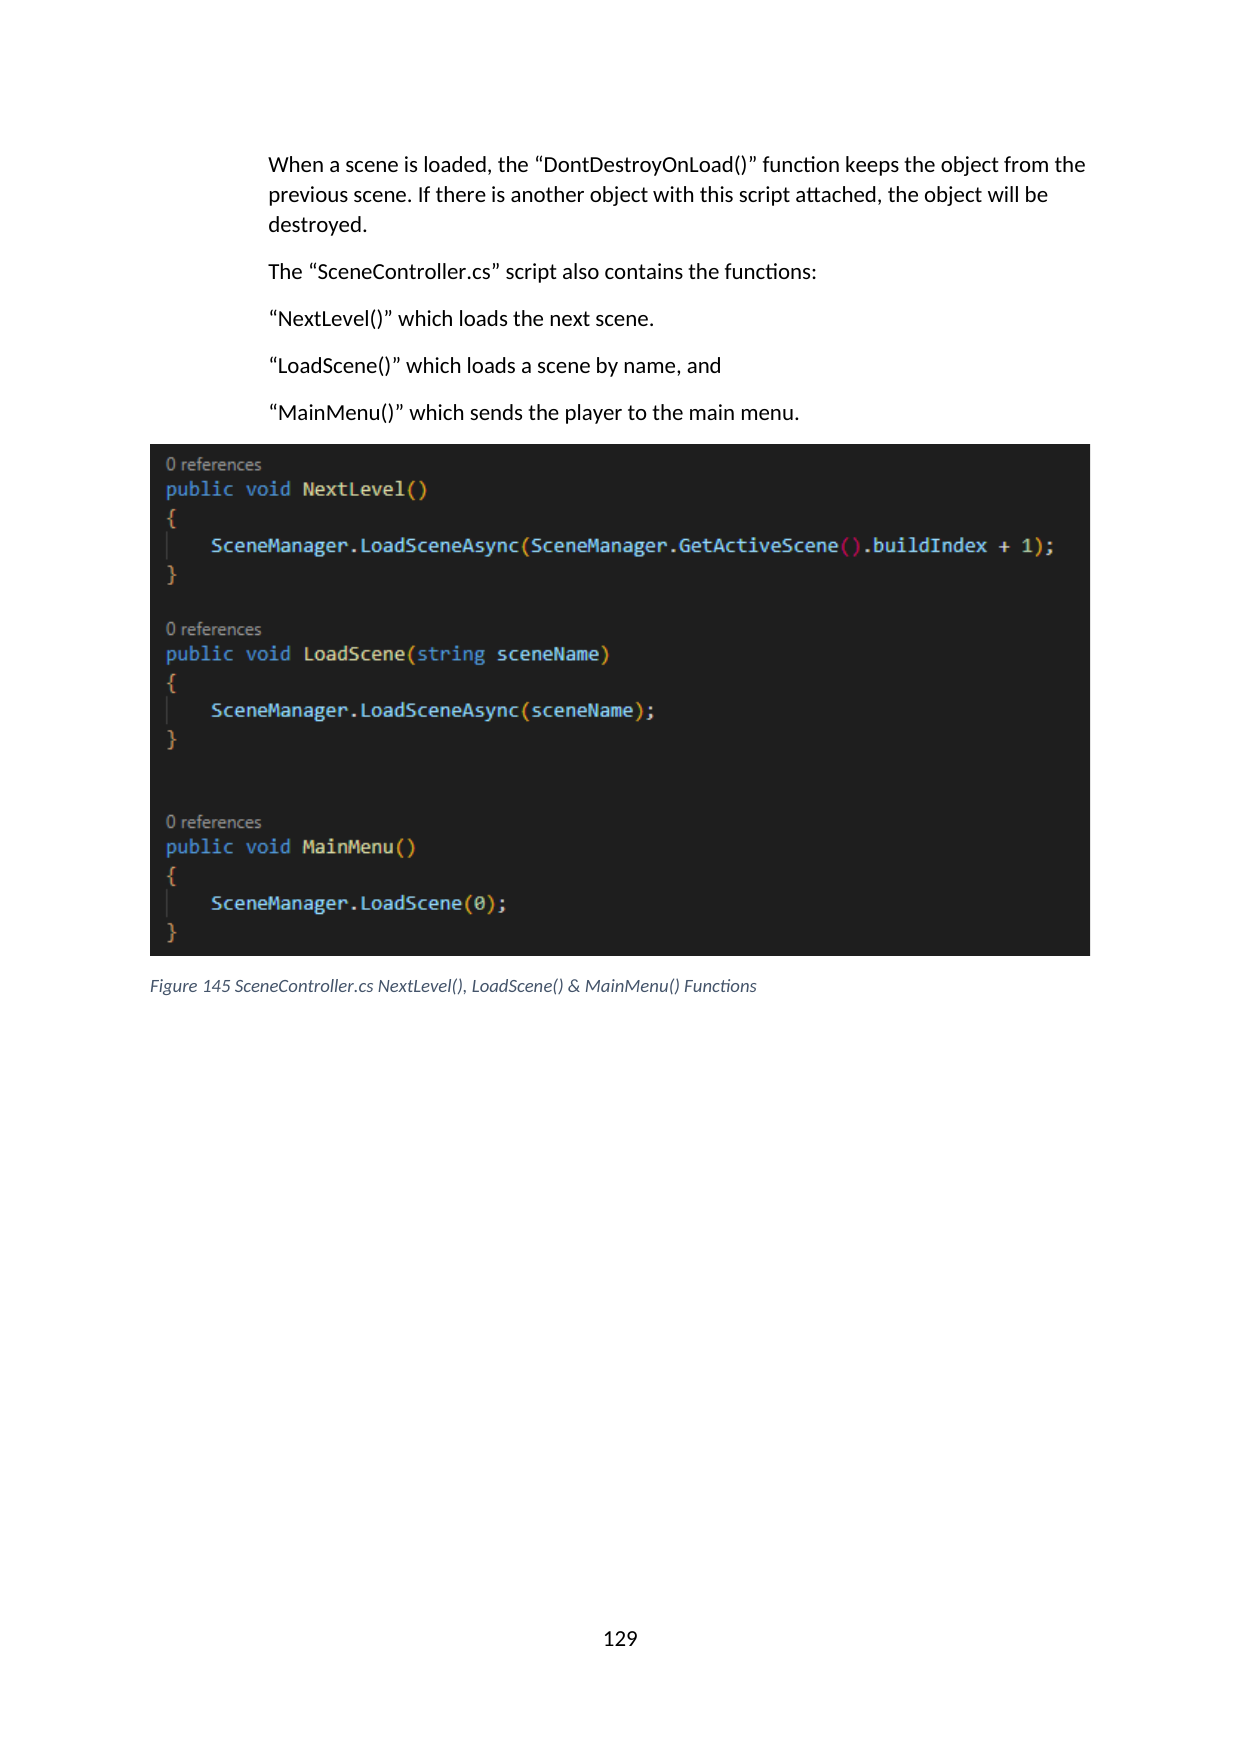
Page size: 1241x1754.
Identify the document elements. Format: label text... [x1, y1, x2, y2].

text “NextLevel()” which loads the next scene. [268, 304, 1090, 332]
picture [150, 444, 1091, 956]
text “MainMenu()” which sends the player to the main menu. [268, 398, 1090, 426]
text When a scene is loaded, the “DontDestroyOnLoad()” function keeps the object from the previous scene. If there is another object with this script attached, the object will be destroyed. [268, 150, 1090, 238]
text “LoadScene()” which loads a scene by name, and [268, 351, 1090, 379]
text The “SceneController.cs” script also contains the functions: [268, 257, 1090, 285]
